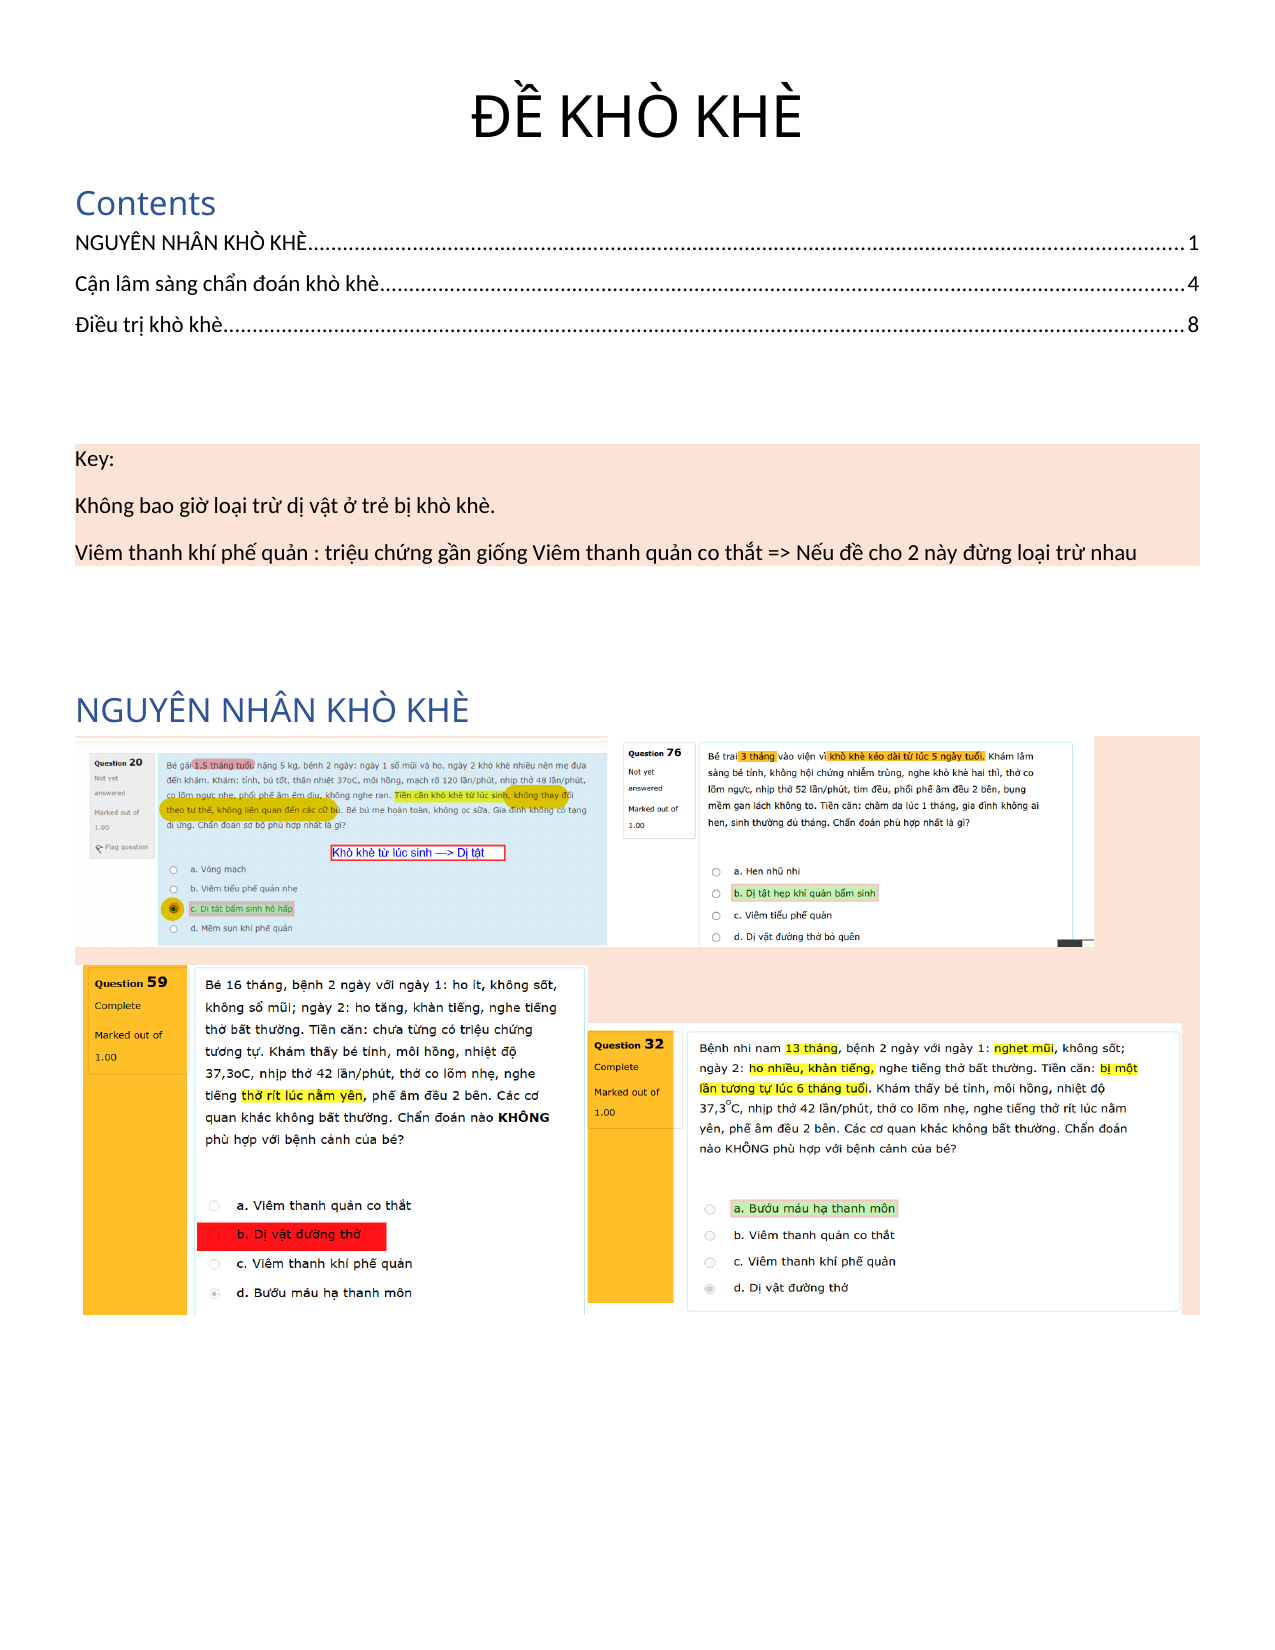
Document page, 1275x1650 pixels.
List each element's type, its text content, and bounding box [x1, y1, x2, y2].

title ĐỀ KHÒ KHÈ [75, 75, 1200, 154]
picture [75, 965, 1182, 1315]
text Viêm thanh khí phế quản : triệu chứng gần giống Viêm thanh quản co thắt => Nếu đề cho 2 này đừng loại trừ nhau [75, 538, 1200, 566]
text Không bao giờ loại trừ dị vật ở trẻ bị khò khè. [75, 491, 1200, 519]
subtitle NGUYÊN NHÂN KHÒ KHÈ [75, 687, 1200, 732]
picture [75, 735, 1095, 947]
text Key: [75, 444, 1200, 472]
